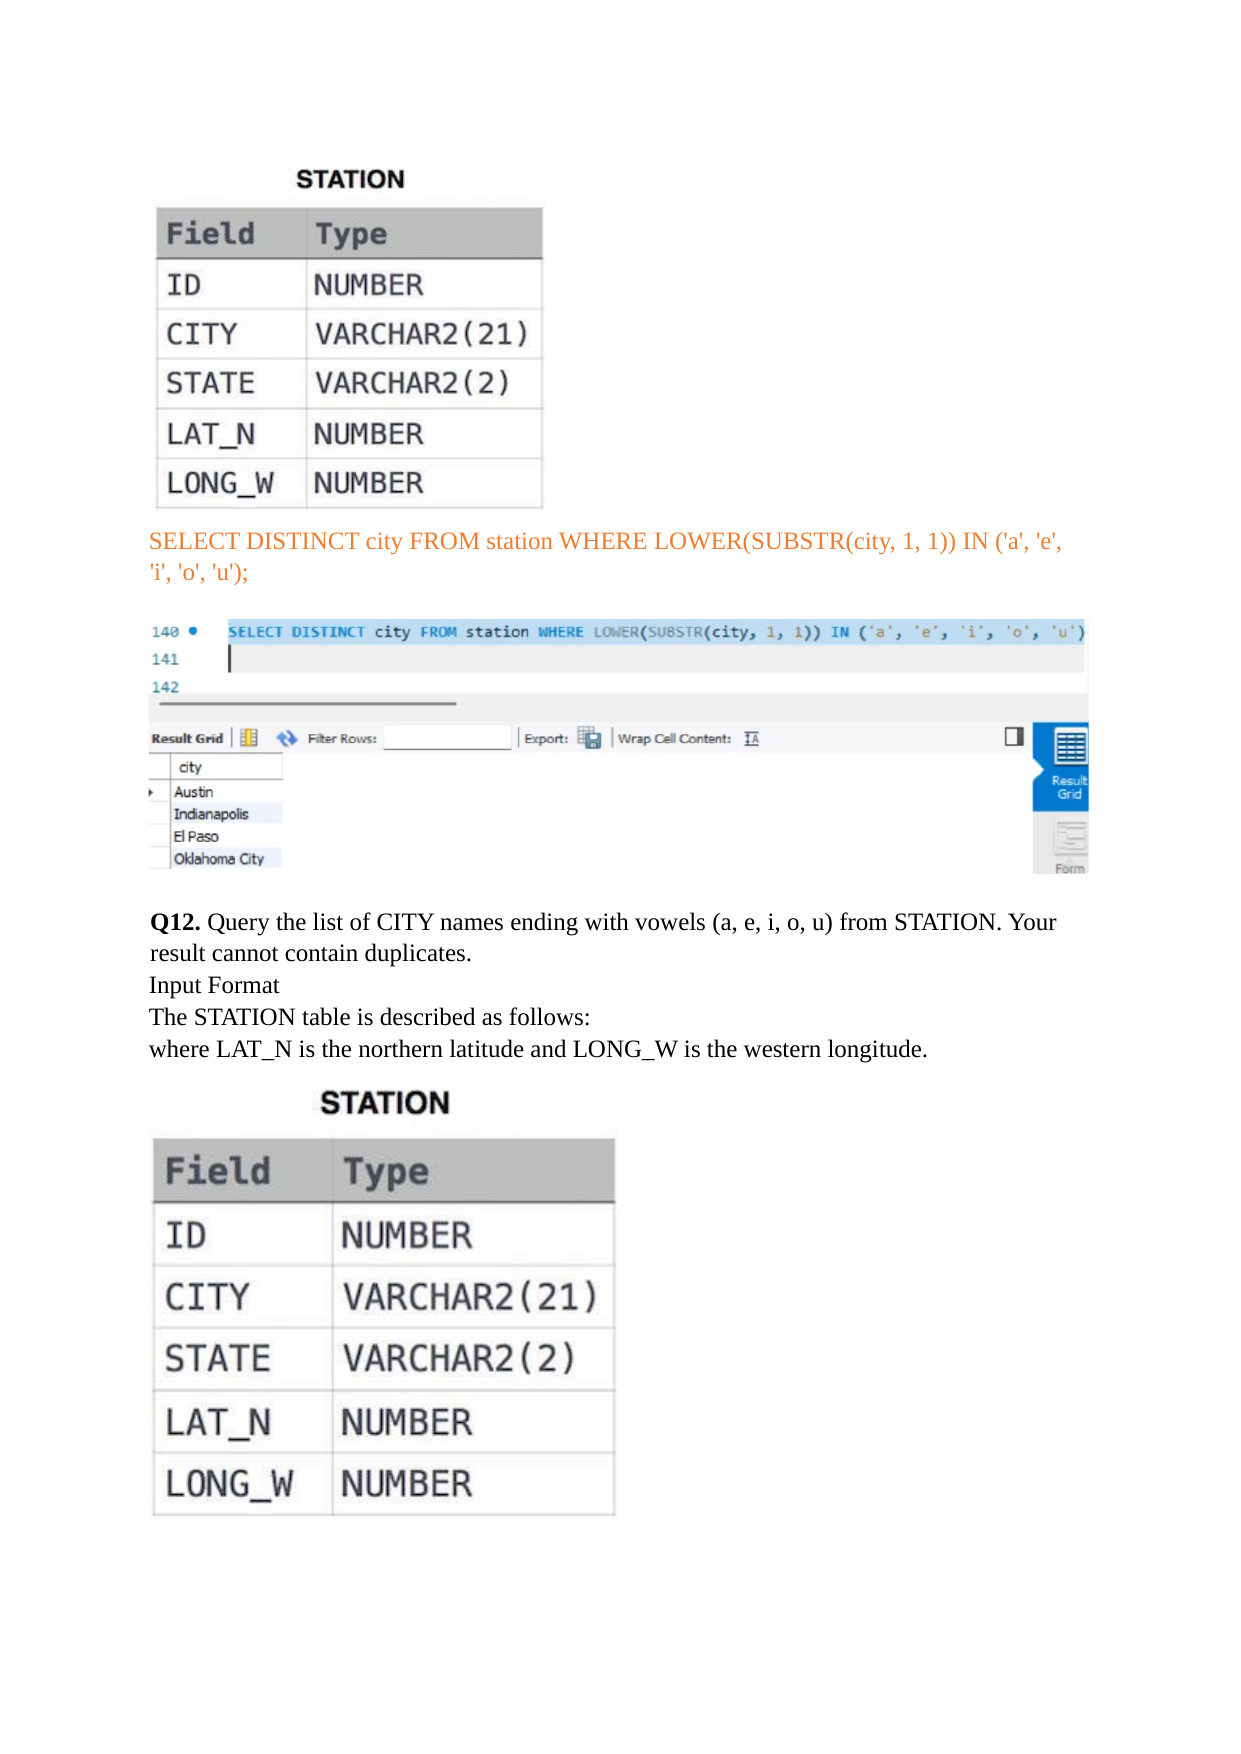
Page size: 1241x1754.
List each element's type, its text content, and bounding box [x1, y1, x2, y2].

text Input Format [148, 970, 1086, 999]
picture [148, 619, 1089, 874]
text Q12. Query the list of CITY names ending with vowels (a, e, i, o, u) from STATION. Your result cannot contain duplicates. [150, 907, 1086, 967]
text The STATION table is described as follows: [148, 1002, 1086, 1031]
picture [149, 1065, 619, 1519]
picture [153, 150, 546, 511]
text SELECT DISTINCT city FROM station WHERE LOWER(SUBSTR(city, 1, 1)) IN ('a', 'e', 'i', 'o', 'u'); [148, 526, 1086, 586]
